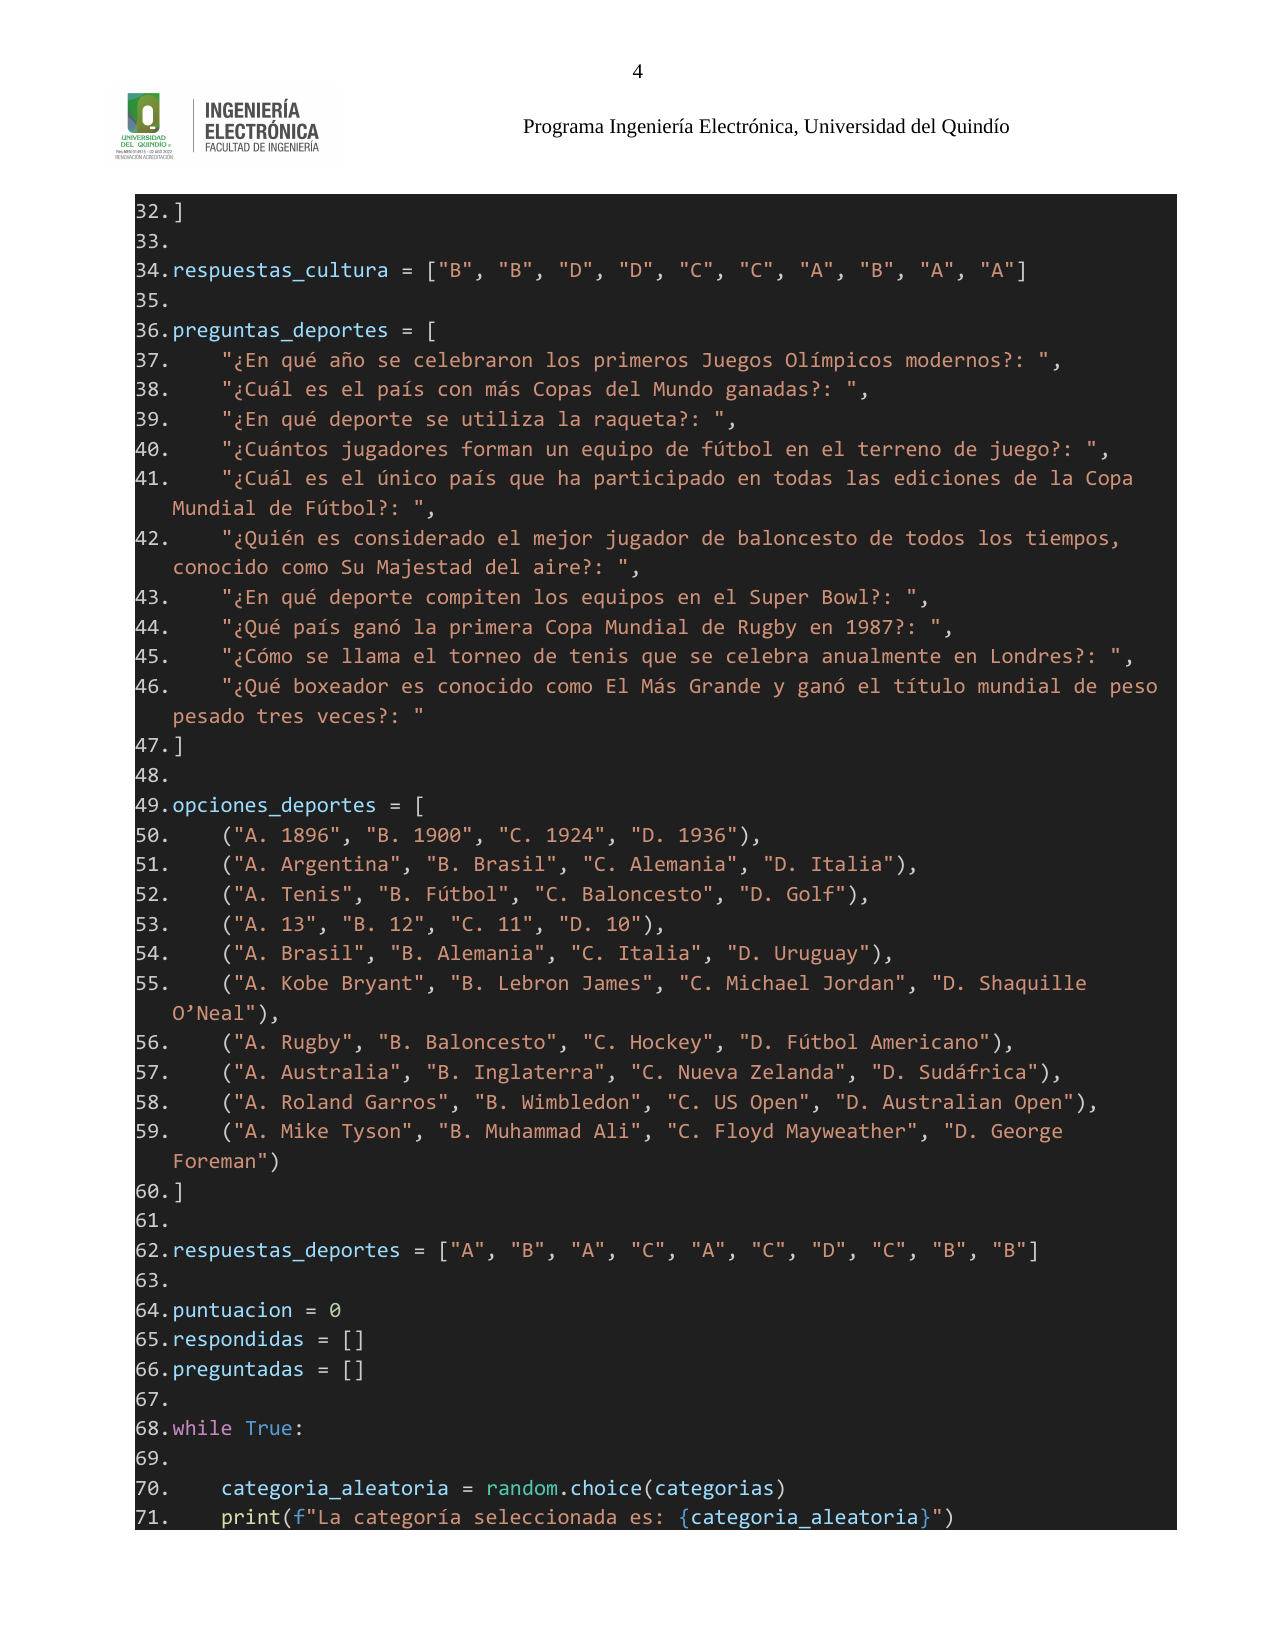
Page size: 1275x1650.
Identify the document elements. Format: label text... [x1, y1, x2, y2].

list categoria_aleatoria = random.choice(categorias) [135, 1471, 1177, 1501]
list ("A. Australia", "B. Inglaterra", "C. Nueva Zelanda", "D. Sudáfrica"), [135, 1055, 1177, 1085]
list opciones_deportes = [ [135, 788, 1177, 818]
list "¿Qué boxeador es conocido como El Más Grande y ganó el título mundial de peso pesado tres veces?: " [135, 669, 1177, 729]
list print(f"La categoría seleccionada es: {categoria_aleatoria}") [135, 1501, 1177, 1530]
list ("A. Rugby", "B. Baloncesto", "C. Hockey", "D. Fútbol Americano"), [135, 1026, 1177, 1055]
list "¿Qué país ganó la primera Copa Mundial de Rugby en 1987?: ", [135, 610, 1177, 640]
list "¿Cómo se llama el torneo de tenis que se celebra anualmente en Londres?: ", [135, 640, 1177, 669]
list ] [135, 729, 1177, 758]
list ("A. Roland Garros", "B. Wimbledon", "C. US Open", "D. Australian Open"), [135, 1085, 1177, 1115]
list respuestas_cultura = ["B", "B", "D", "D", "C", "C", "A", "B", "A", "A"] [135, 254, 1177, 283]
picture [108, 84, 339, 167]
list ("A. Brasil", "B. Alemania", "C. Italia", "D. Uruguay"), [135, 937, 1177, 966]
list "¿Cuál es el único país que ha participado en todas las ediciones de la Copa Mundial de Fútbol?: ", [135, 462, 1177, 521]
list "¿Cuántos jugadores forman un equipo de fútbol en el terreno de juego?: ", [135, 432, 1177, 462]
list ("A. 1896", "B. 1900", "C. 1924", "D. 1936"), [135, 818, 1177, 848]
list ("A. 13", "B. 12", "C. 11", "D. 10"), [135, 907, 1177, 937]
list "¿En qué deporte compiten los equipos en el Super Bowl?: ", [135, 580, 1177, 610]
list "¿En qué deporte se utiliza la raqueta?: ", [135, 402, 1177, 432]
list "¿En qué año se celebraron los primeros Juegos Olímpicos modernos?: ", [135, 343, 1177, 373]
list "¿Cuál es el país con más Copas del Mundo ganadas?: ", [135, 373, 1177, 402]
list respondidas = [] [135, 1323, 1177, 1352]
list respuestas_deportes = ["A", "B", "A", "C", "A", "C", "D", "C", "B", "B"] [135, 1233, 1177, 1263]
list ] [135, 194, 1177, 224]
list ("A. Argentina", "B. Brasil", "C. Alemania", "D. Italia"), [135, 848, 1177, 877]
list "¿Quién es considerado el mejor jugador de baloncesto de todos los tiempos, conocido como Su Majestad del aire?: ", [135, 521, 1177, 580]
list preguntas_deportes = [ [135, 313, 1177, 343]
list ("A. Mike Tyson", "B. Muhammad Ali", "C. Floyd Mayweather", "D. George Foreman") [135, 1115, 1177, 1174]
list ("A. Tenis", "B. Fútbol", "C. Baloncesto", "D. Golf"), [135, 877, 1177, 907]
list while True: [135, 1412, 1177, 1441]
list preguntadas = [] [135, 1352, 1177, 1382]
list ] [135, 1174, 1177, 1204]
list puntuacion = 0 [135, 1293, 1177, 1323]
list ("A. Kobe Bryant", "B. Lebron James", "C. Michael Jordan", "D. Shaquille O’Neal"), [135, 966, 1177, 1026]
